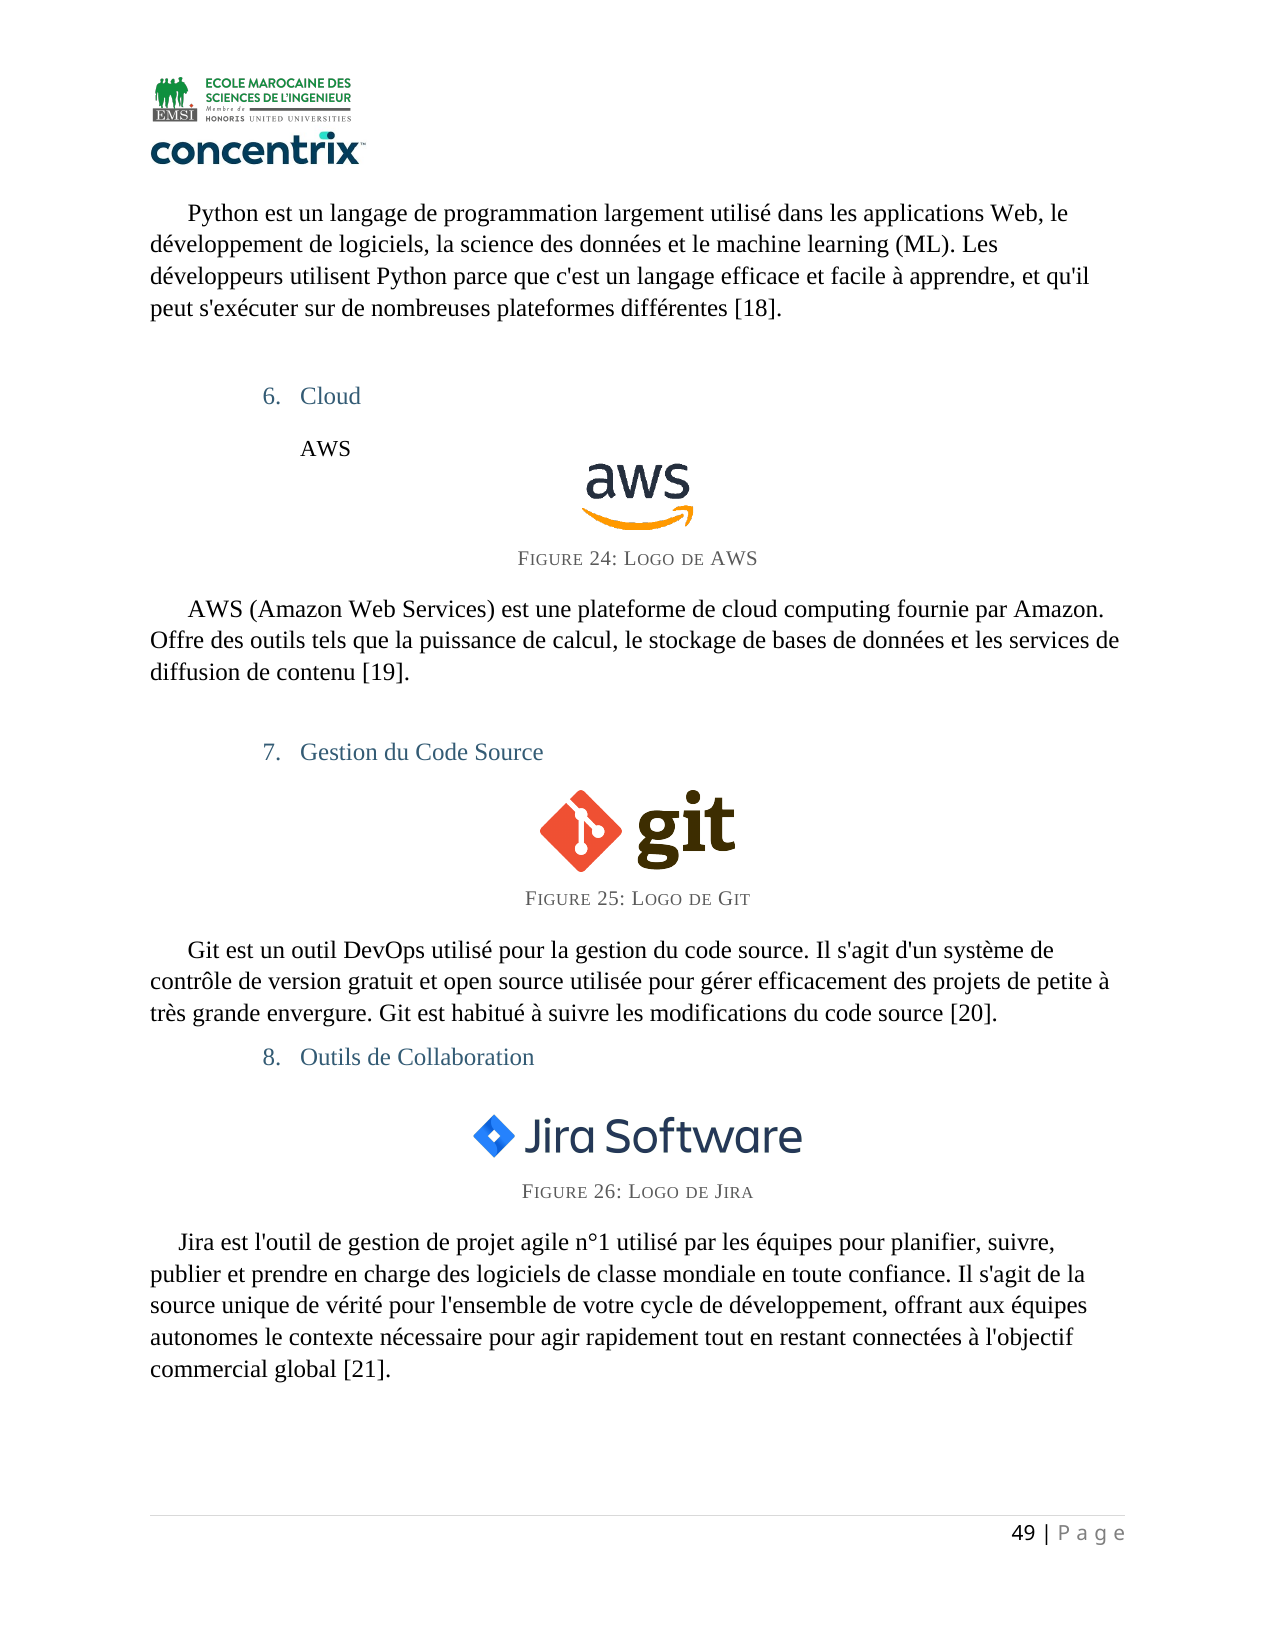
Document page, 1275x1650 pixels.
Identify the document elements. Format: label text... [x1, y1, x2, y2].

text Git est un outil DevOps utilisé pour la gestion du code source. Il s'agit d'un système de contrôle de version gratuit et open source utilisée pour gérer efficacement des projets de petite à très grande envergure. Git est habitué à suivre les modifications du code source [20]. [150, 935, 1125, 1027]
text Figure 26: Logo de Jira [150, 1179, 1125, 1203]
picture [471, 1110, 804, 1167]
text Figure 25: Logo de Git [150, 886, 1125, 910]
picture [150, 75, 368, 170]
text Figure 24: Logo de AWS [150, 545, 1125, 569]
subtitle Gestion du Code Source [262, 737, 1125, 766]
text Jira est l'outil de gestion de projet agile n°1 utilisé par les équipes pour planifier, suivre, publier et prendre en charge des logiciels de classe mondiale en toute confiance. Il s'agit de la source unique de vérité pour l'ensemble de votre cycle de développement, offrant aux équipes autonomes le contexte nécessaire pour agir rapidement tout en restant connectées à l'objectif commercial global [21]. [150, 1227, 1125, 1382]
subtitle Cloud [262, 381, 1125, 409]
picture [540, 790, 735, 872]
text Python est un langage de programmation largement utilisé dans les applications Web, le développement de logiciels, la science des données et le machine learning (ML). Les développeurs utilisent Python parce que c'est un langage efficace et facile à apprendre, et qu'il peut s'exécuter sur de nombreuses plateformes différentes [18]. [150, 198, 1125, 321]
text AWS (Amazon Web Services) est une plateforme de cloud computing fournie par Amazon. Offre des outils tels que la puissance de calcul, le stockage de bases de données et les services de diffusion de contenu [19]. [150, 594, 1125, 686]
subtitle AWS [262, 434, 1125, 461]
picture [581, 463, 694, 530]
subtitle Outils de Collaboration [262, 1042, 1125, 1071]
